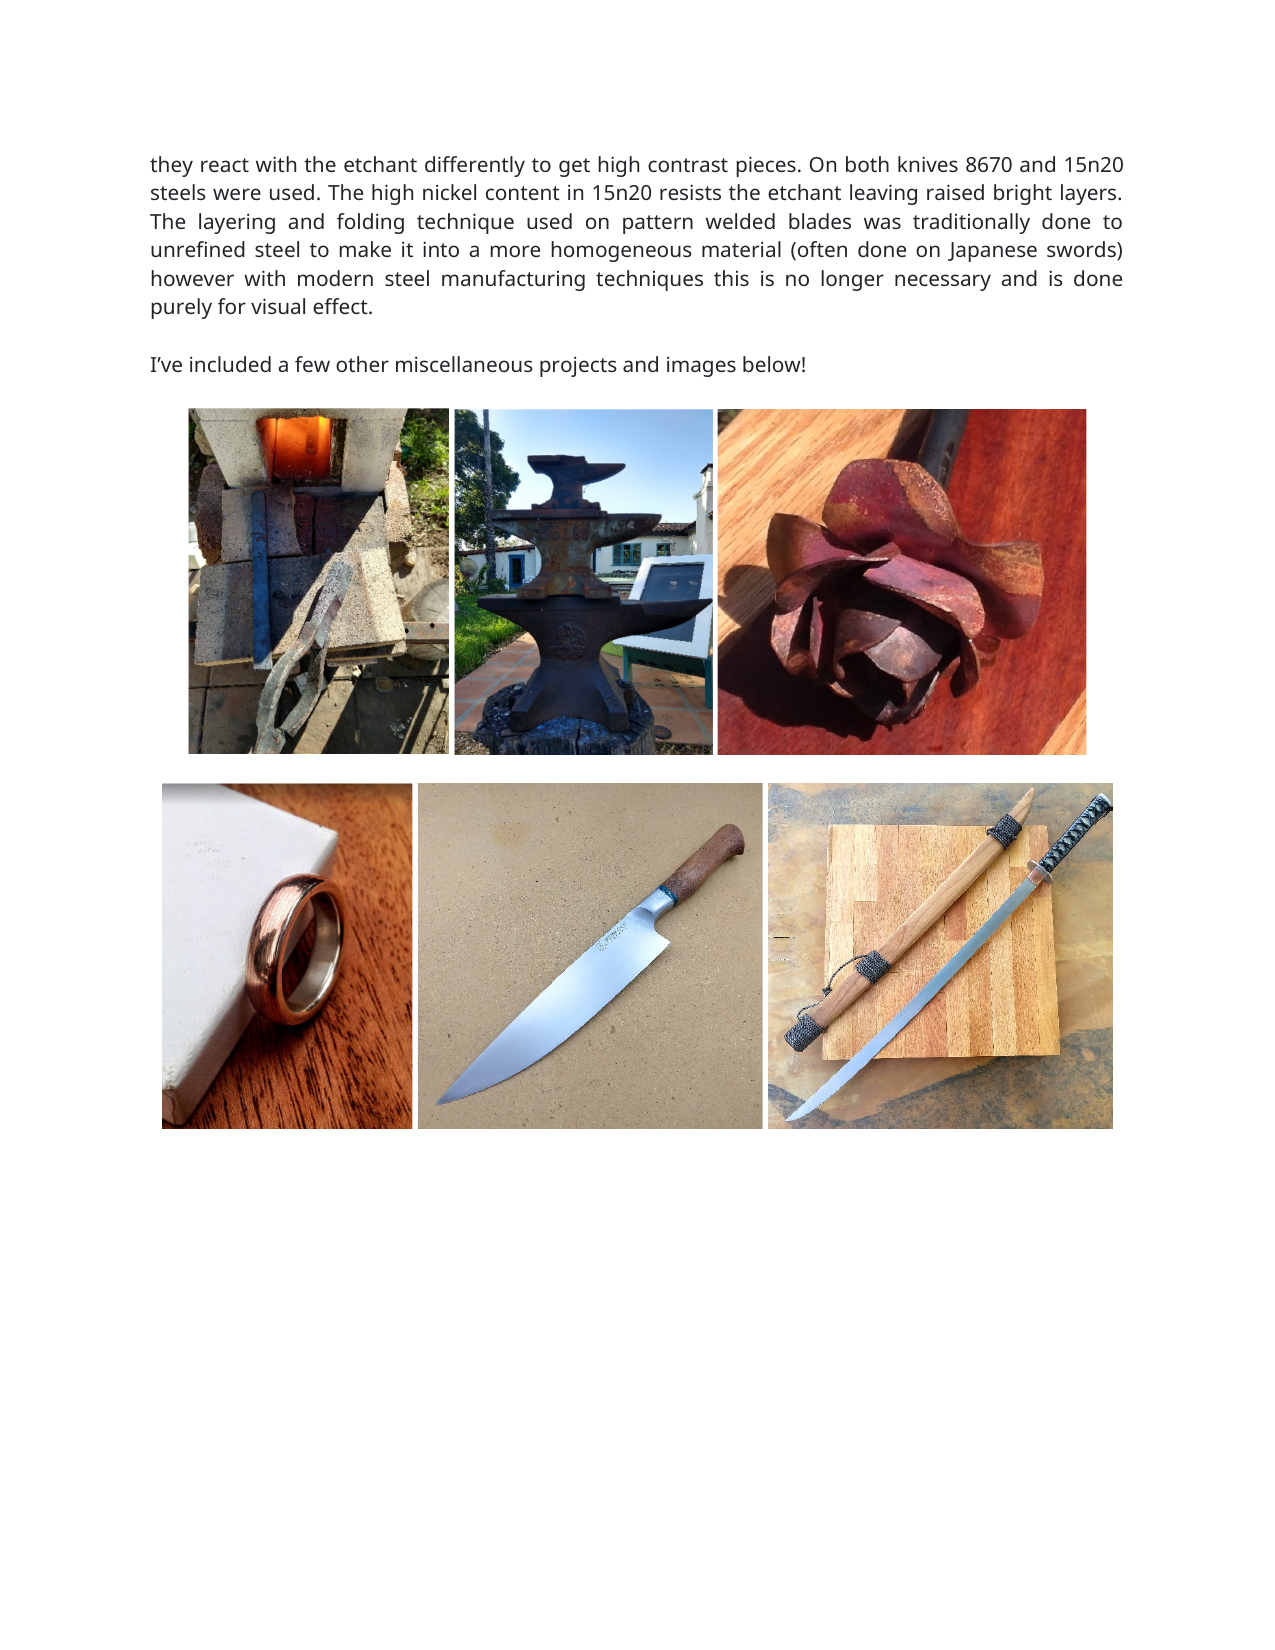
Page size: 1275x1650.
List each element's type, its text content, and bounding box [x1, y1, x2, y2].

picture [768, 783, 1113, 1129]
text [150, 150, 1125, 321]
picture [189, 409, 449, 754]
picture [417, 783, 763, 1129]
picture [717, 409, 1087, 755]
picture [455, 410, 713, 755]
text I’ve included a few other miscellaneous projects and images below! [150, 350, 1125, 378]
picture [162, 783, 413, 1129]
